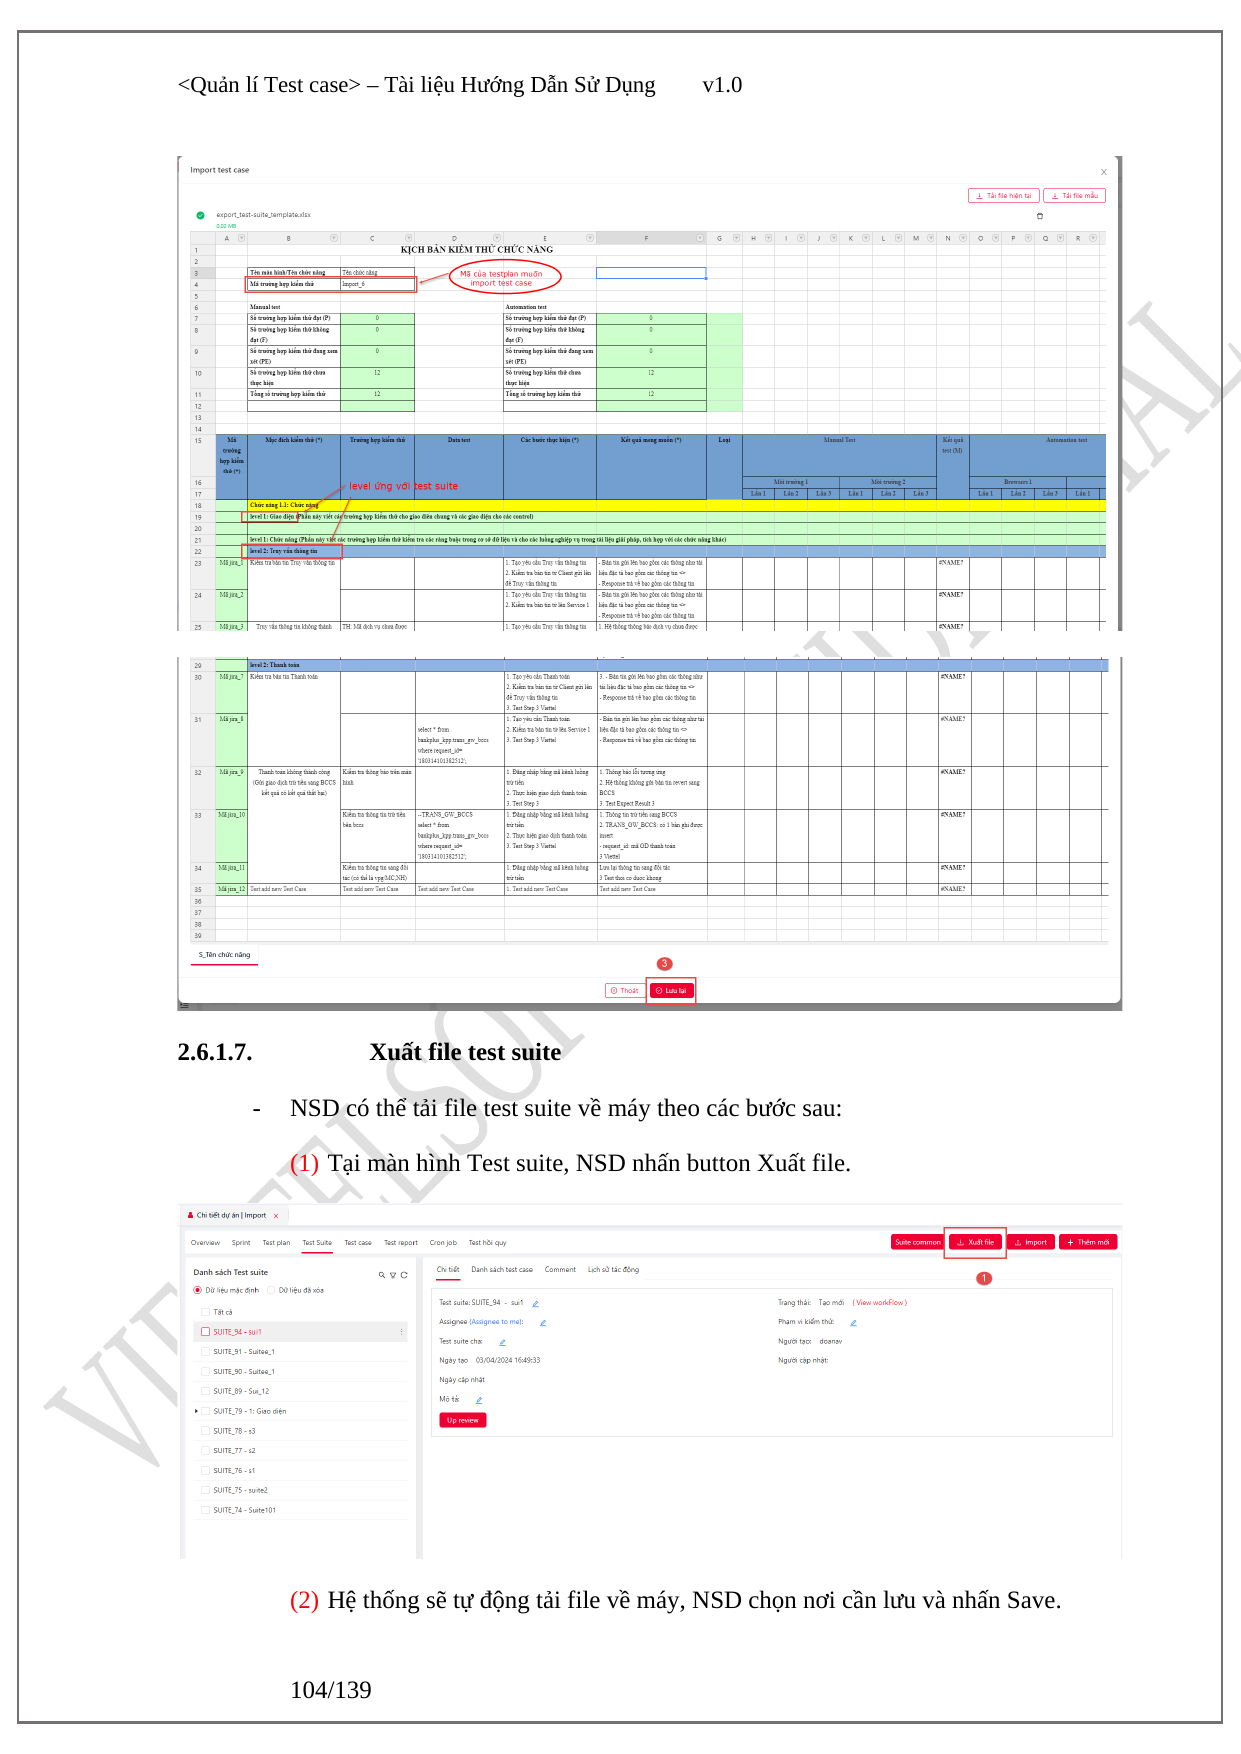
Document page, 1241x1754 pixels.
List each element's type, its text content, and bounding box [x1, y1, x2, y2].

list NSD có thể tải file test suite về máy theo các bước sau: [252, 1093, 1121, 1121]
list Xuất file test suite [177, 1037, 1121, 1066]
picture [177, 657, 1123, 1011]
picture [177, 1203, 1123, 1559]
list Hệ thống sẽ tự động tải file về máy, NSD chọn nơi cần lưu và nhấn Save. [290, 1586, 1121, 1614]
picture [177, 156, 1123, 631]
list Tại màn hình Test suite, NSD nhấn button Xuất file. [290, 1148, 1121, 1177]
